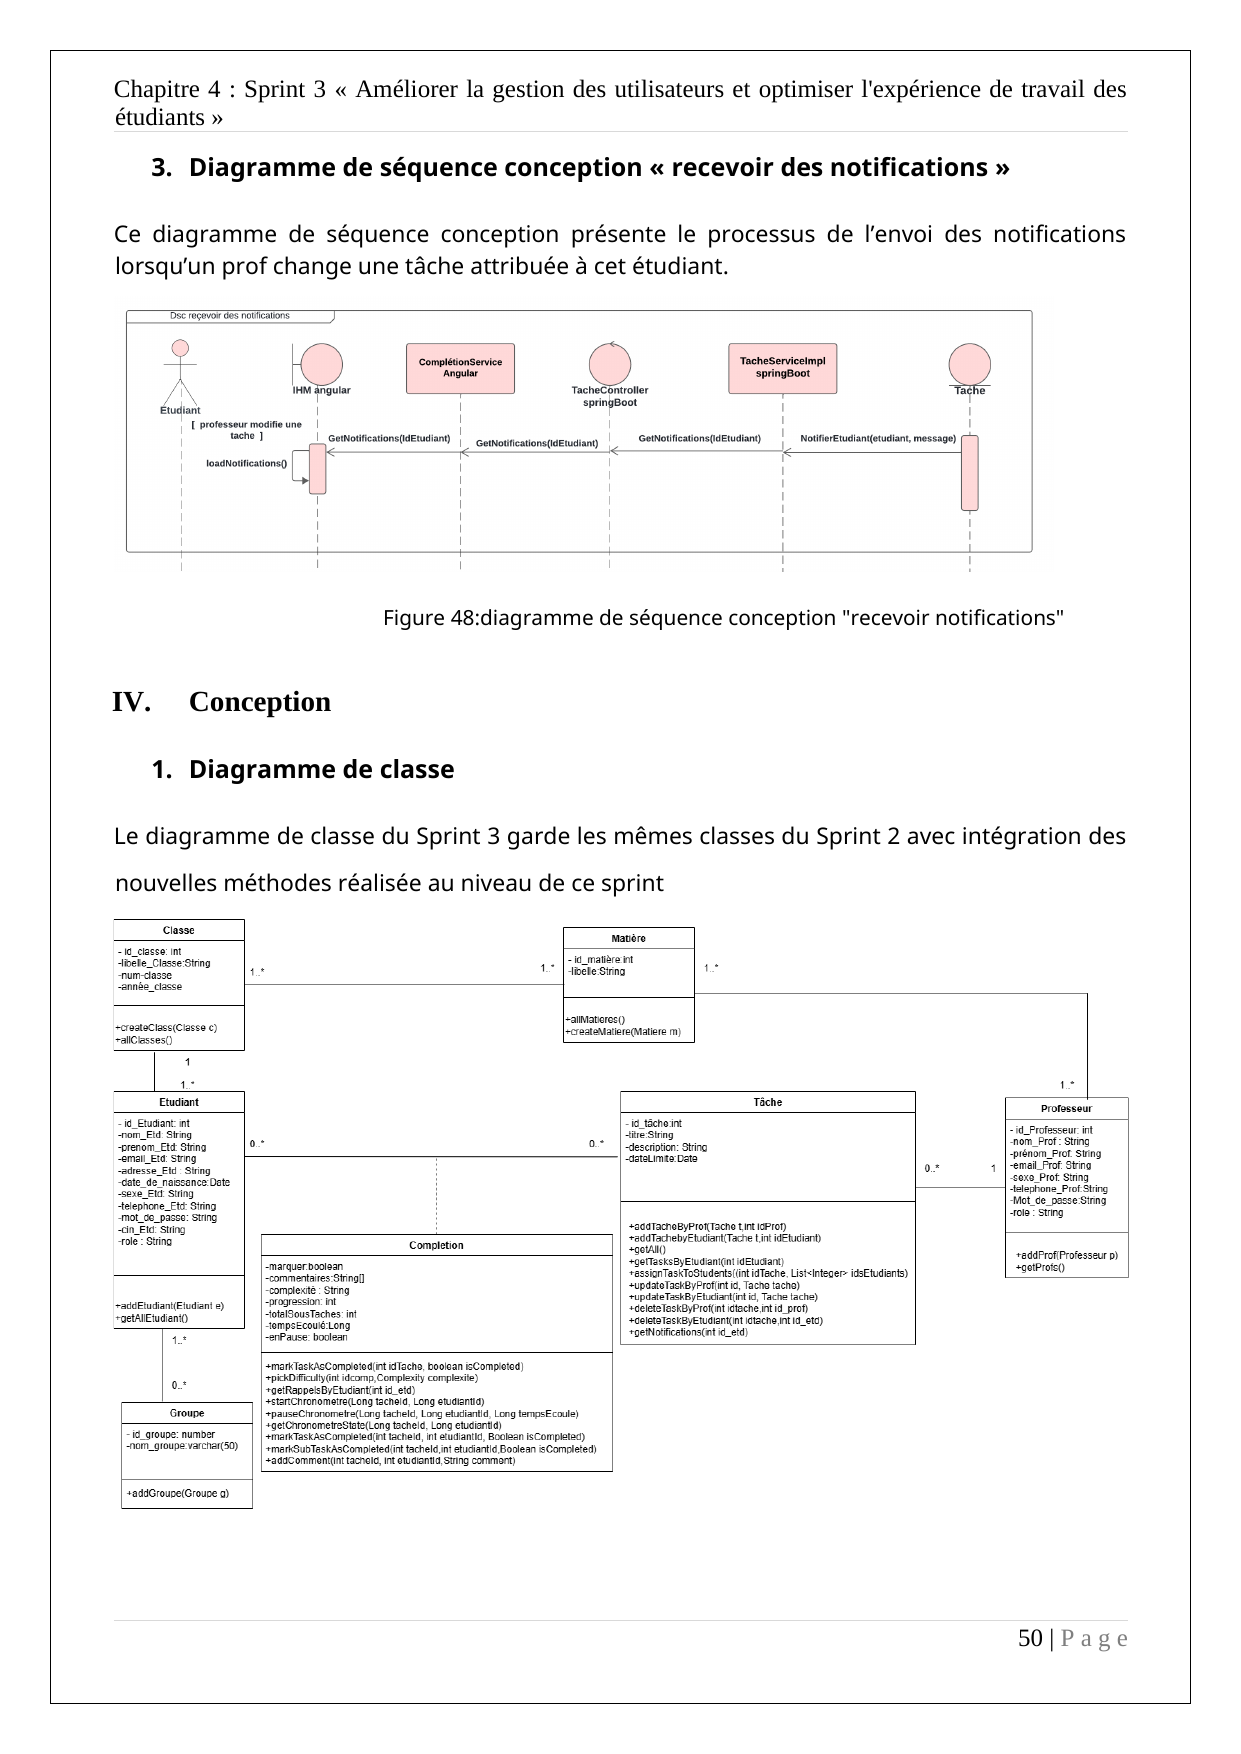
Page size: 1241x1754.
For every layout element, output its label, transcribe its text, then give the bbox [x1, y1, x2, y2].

picture [113, 296, 1054, 572]
subtitle Conception [151, 684, 1128, 718]
text Ce diagramme de séquence conception présente le processus de l’envoi des notifications lorsqu’un prof change une tâche attribuée à cet étudiant. [114, 218, 1128, 282]
text Le diagramme de classe du Sprint 3 garde les mêmes classes du Sprint 2 avec intégration des nouvelles méthodes réalisée au niveau de ce sprint [114, 819, 1128, 898]
subtitle Diagramme de séquence conception « recevoir des notifications » [151, 150, 1128, 184]
subtitle Diagramme de classe [151, 751, 1128, 786]
picture [113, 913, 1129, 1511]
text Figure 48:diagramme de séquence conception "recevoir notifications" [383, 603, 1065, 632]
